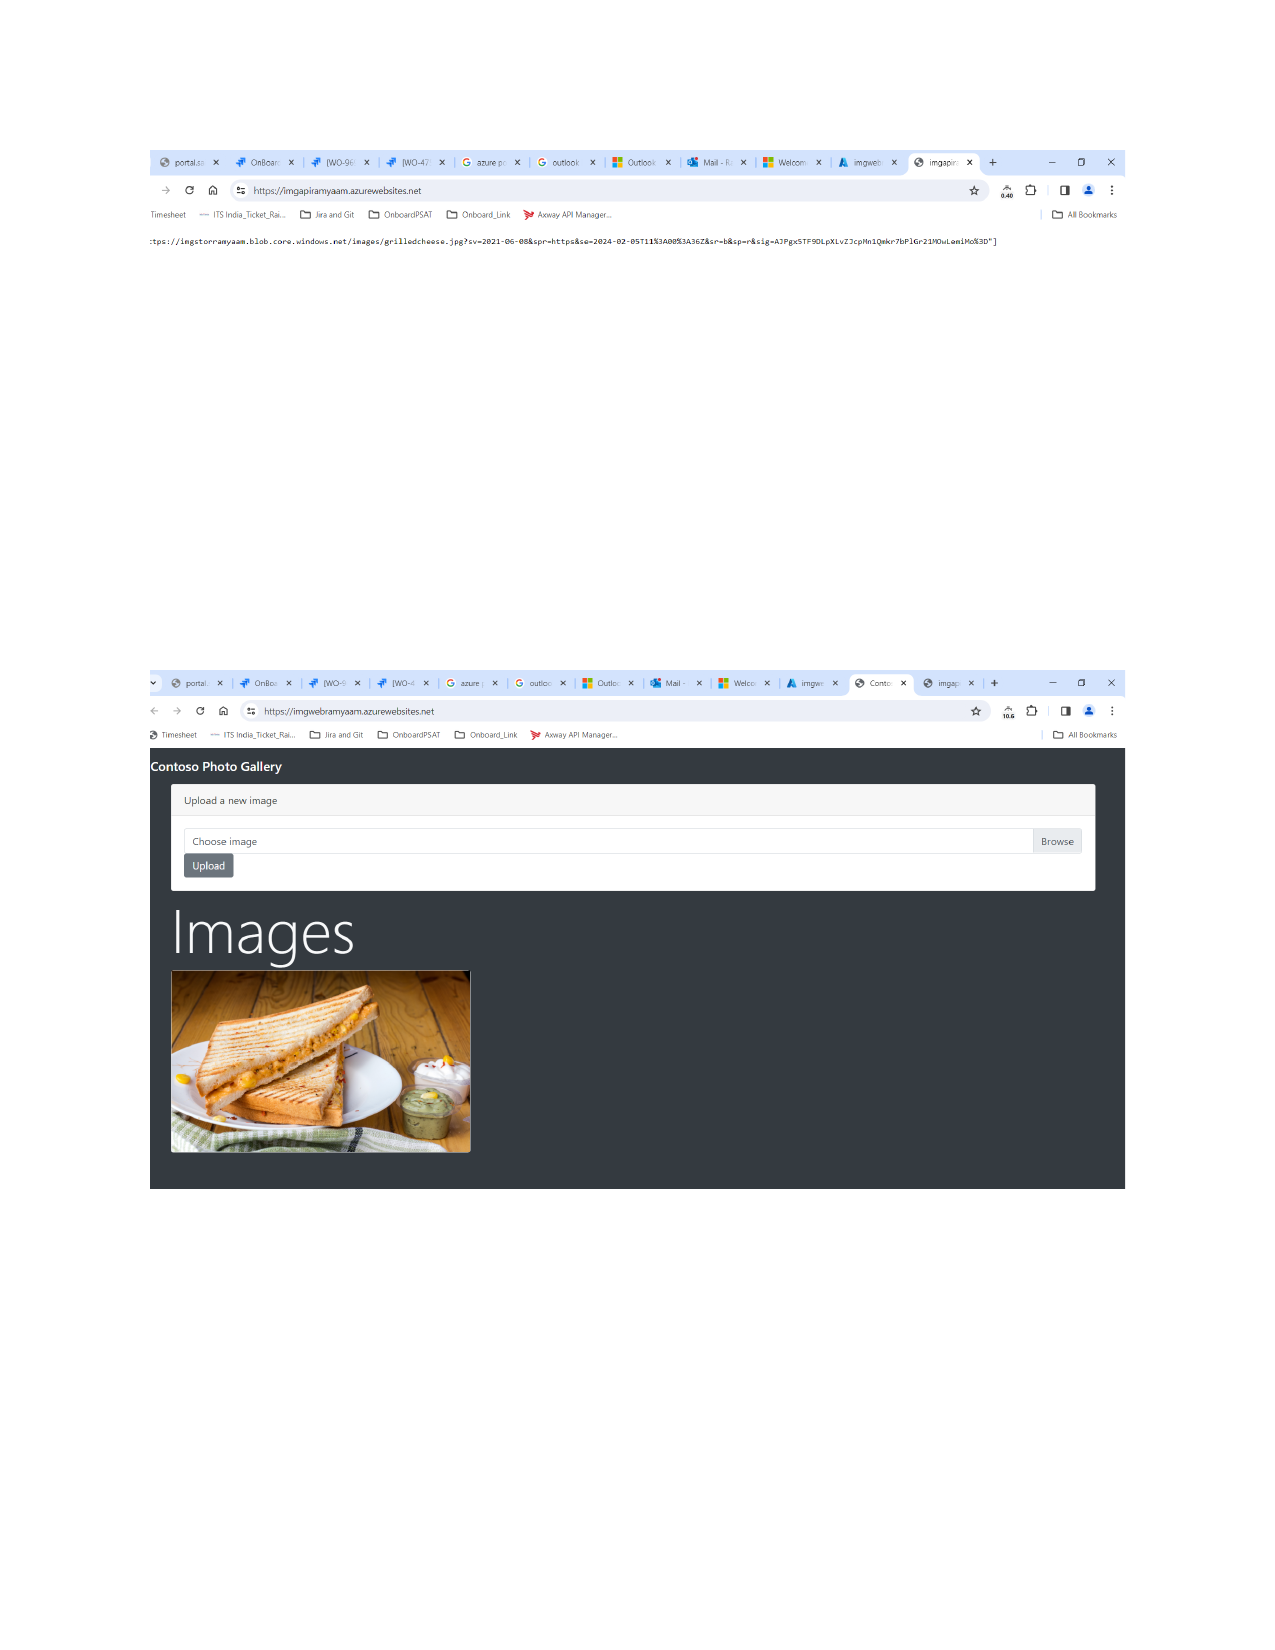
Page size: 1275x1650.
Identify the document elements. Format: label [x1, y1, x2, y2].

picture [150, 670, 1125, 1189]
picture [150, 150, 1125, 605]
